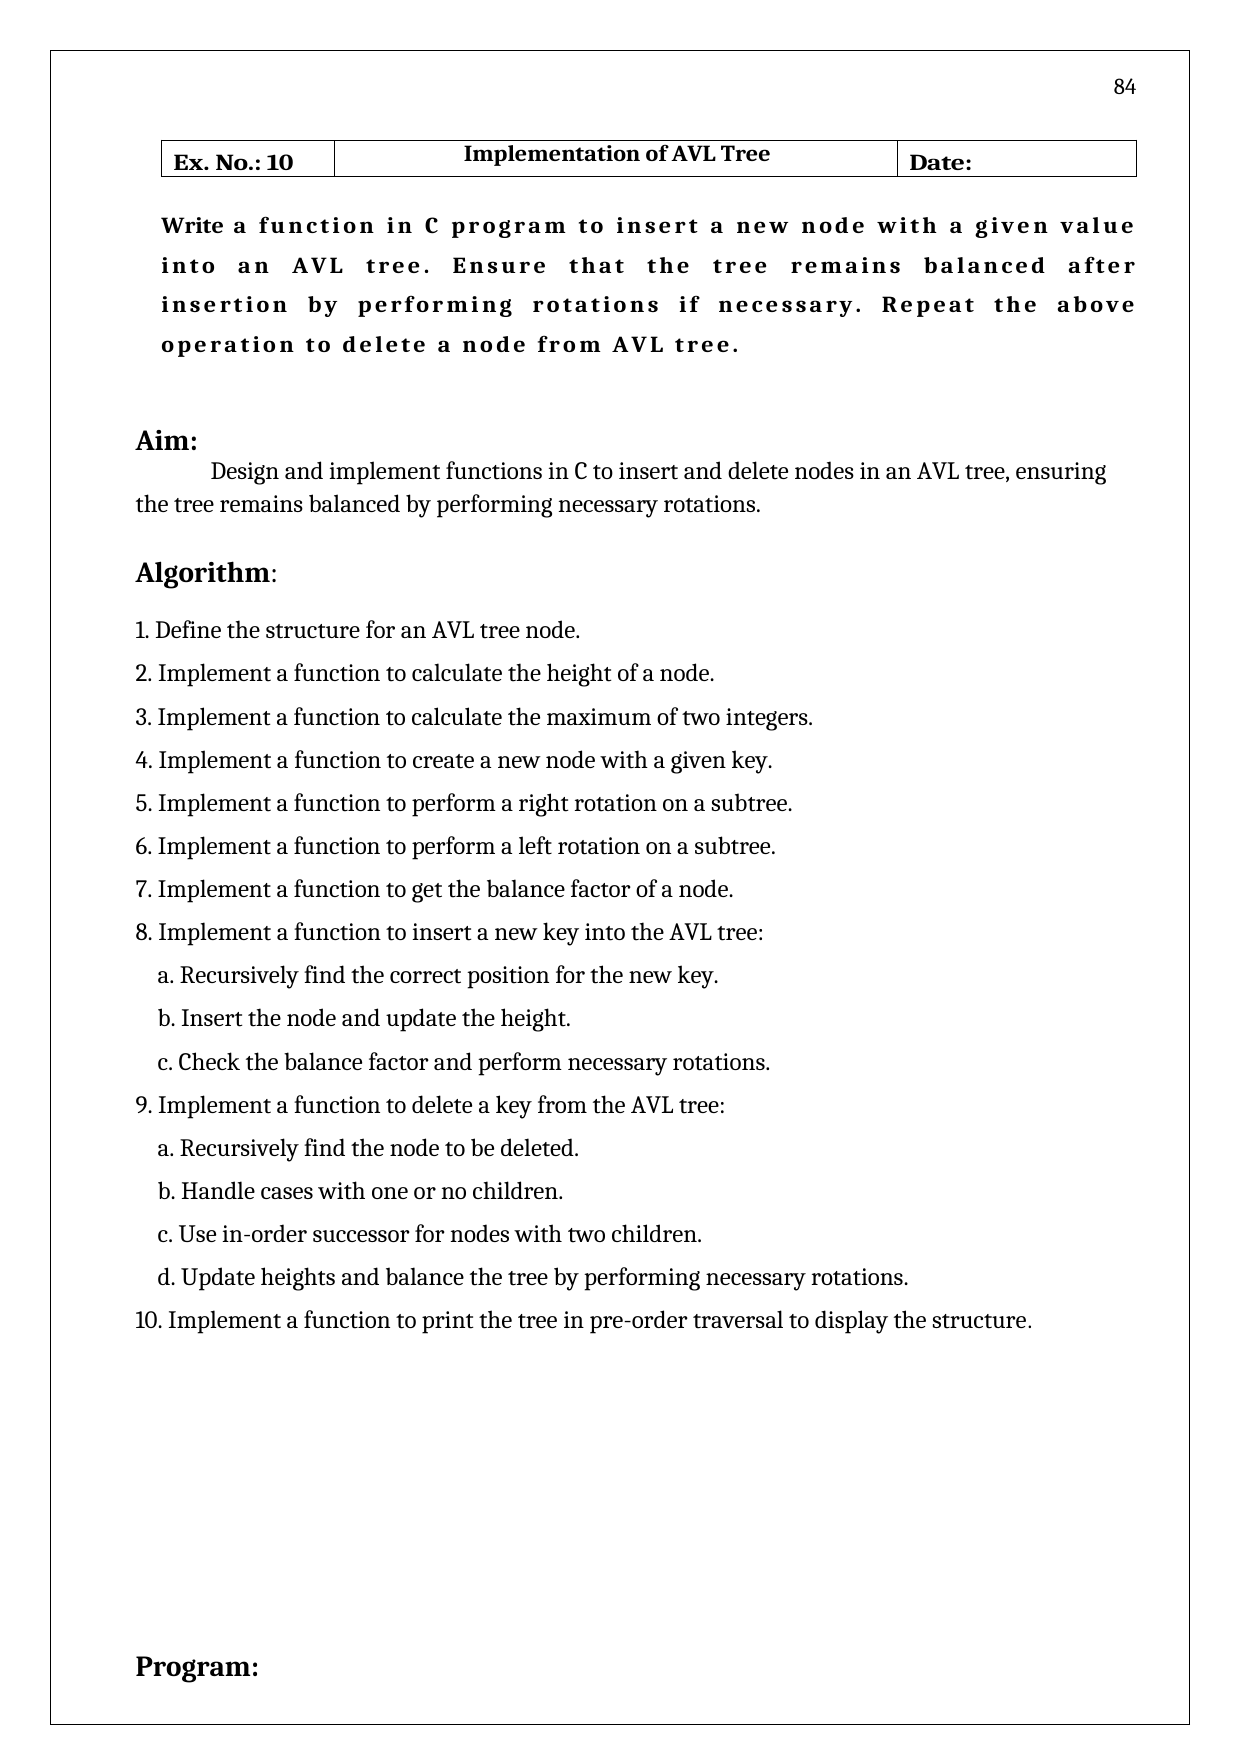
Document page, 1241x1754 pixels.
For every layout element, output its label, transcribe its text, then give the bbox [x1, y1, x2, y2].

text d. Update heights and balance the tree by performing necessary rotations. [135, 1263, 1136, 1292]
text Program: [135, 1650, 1136, 1684]
text 1. Define the structure for an AVL tree node. [135, 616, 1136, 645]
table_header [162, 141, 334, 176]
text b. Handle cases with one or no children. [135, 1177, 1136, 1206]
text 2. Implement a function to calculate the height of a node. [135, 659, 1136, 688]
text Design and implement functions in C to insert and delete nodes in an AVL tree, ensuring the tree remains balanced by performing necessary rotations. [135, 457, 1136, 519]
text a. Recursively find the node to be deleted. [135, 1134, 1136, 1162]
text b. Insert the node and update the height. [135, 1004, 1136, 1033]
text 7. Implement a function to get the balance factor of a node. [135, 875, 1136, 904]
text 6. Implement a function to perform a left rotation on a subtree. [135, 832, 1136, 861]
text 3. Implement a function to calculate the maximum of two integers. [135, 702, 1136, 731]
text 4. Implement a function to create a new node with a given key. [135, 746, 1136, 774]
text 9. Implement a function to delete a key from the AVL tree: [135, 1091, 1136, 1119]
text c. Check the balance factor and perform necessary rotations. [135, 1047, 1136, 1076]
text a. Recursively find the correct position for the new key. [135, 961, 1136, 990]
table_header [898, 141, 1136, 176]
text 8. Implement a function to insert a new key into the AVL tree: [135, 918, 1136, 947]
text Algorithm: [135, 556, 1136, 590]
text Write a function in C program to insert a new node with a given value into an AVL tree. Ensure that the tree remains balanced after insertion by performing rotations if necessary. Repeat the above operation to delete a node from AVL tree. [161, 213, 1136, 358]
text c. Use in-order successor for nodes with two children. [135, 1220, 1136, 1249]
text 5. Implement a function to perform a right rotation on a subtree. [135, 789, 1136, 817]
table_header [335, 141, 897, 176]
text Aim: [135, 424, 1136, 457]
text 10. Implement a function to print the tree in pre-order traversal to display the structure. [135, 1306, 1136, 1335]
